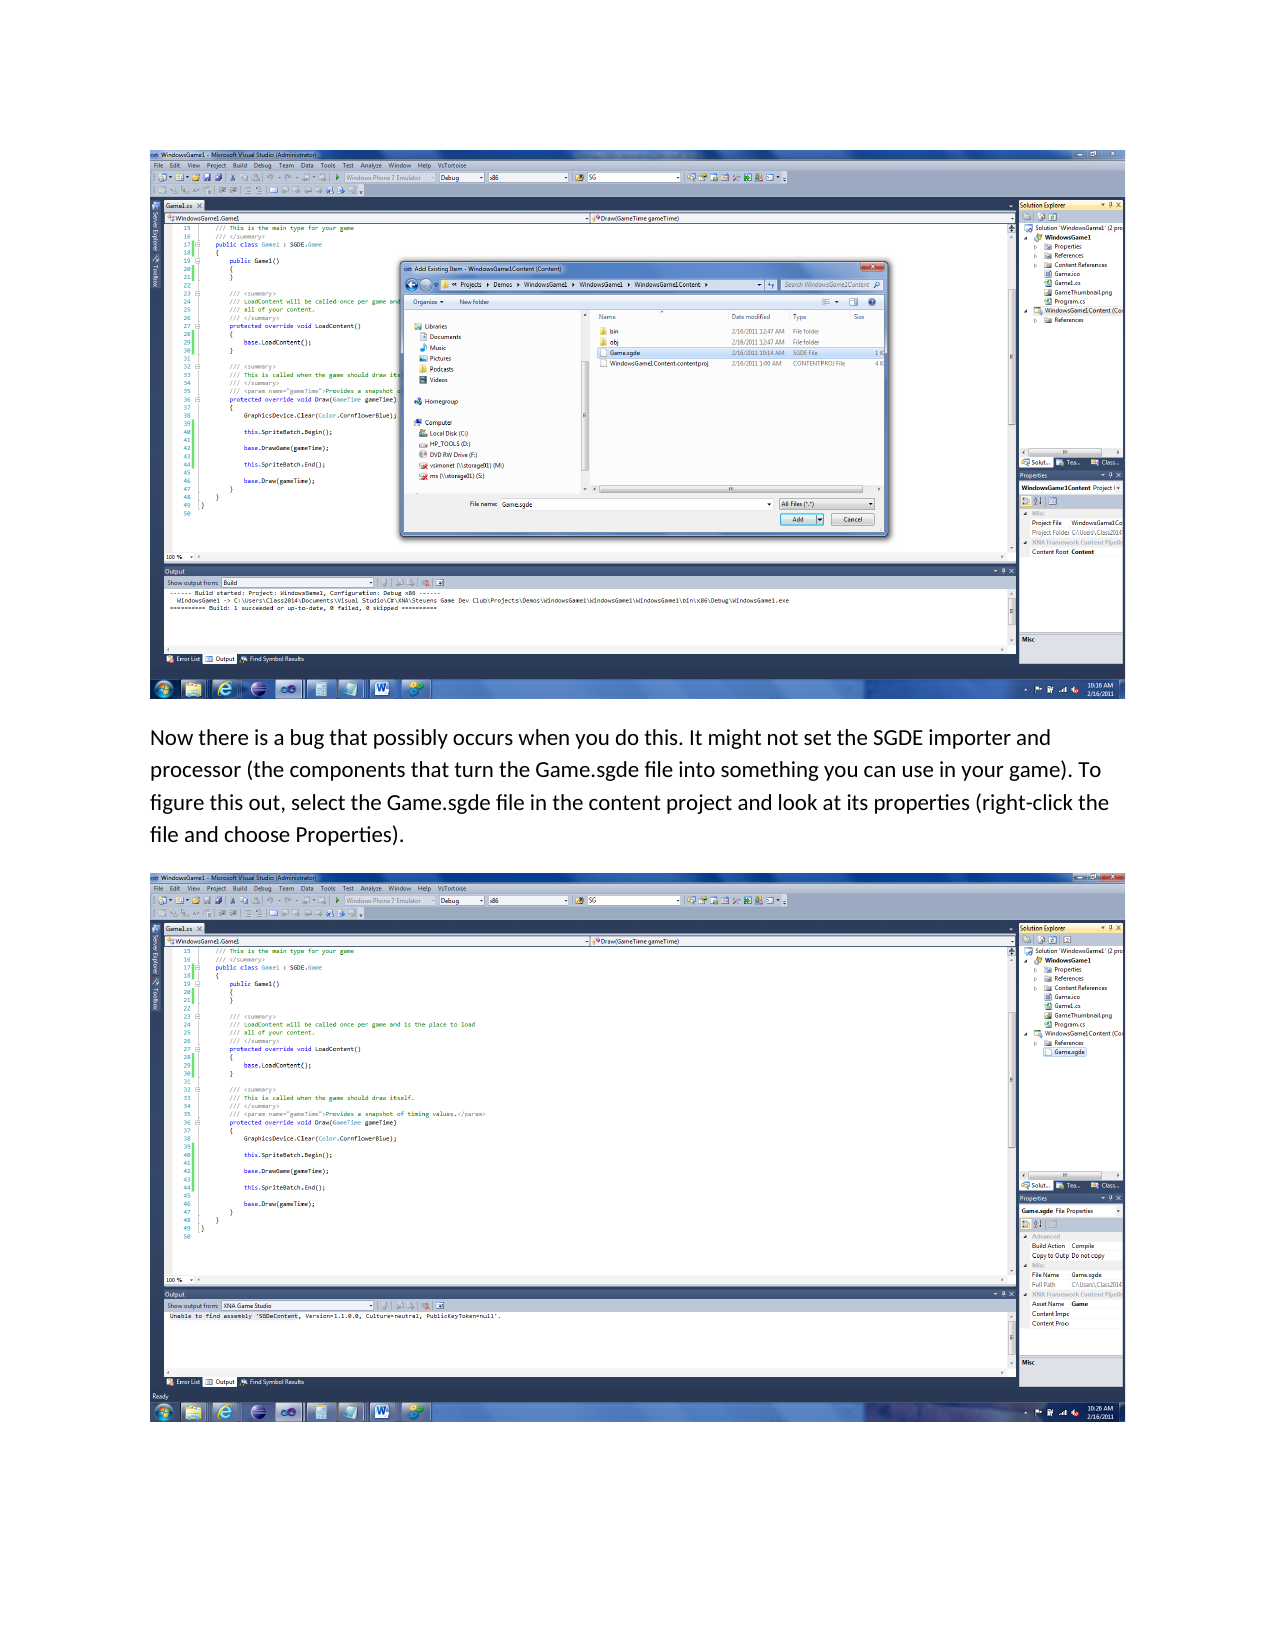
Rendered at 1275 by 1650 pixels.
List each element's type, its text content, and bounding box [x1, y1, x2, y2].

picture [150, 873, 1125, 1422]
picture [150, 150, 1125, 699]
text Now there is a bug that possibly occurs when you do this. It might not set the SGDE importer and processor (the components that turn the Game.sgde file into something you can use in your game). To figure this out, select the Game.sgde file in the content project and look at its properties (right-click the file and choose Properties). [150, 723, 1125, 848]
